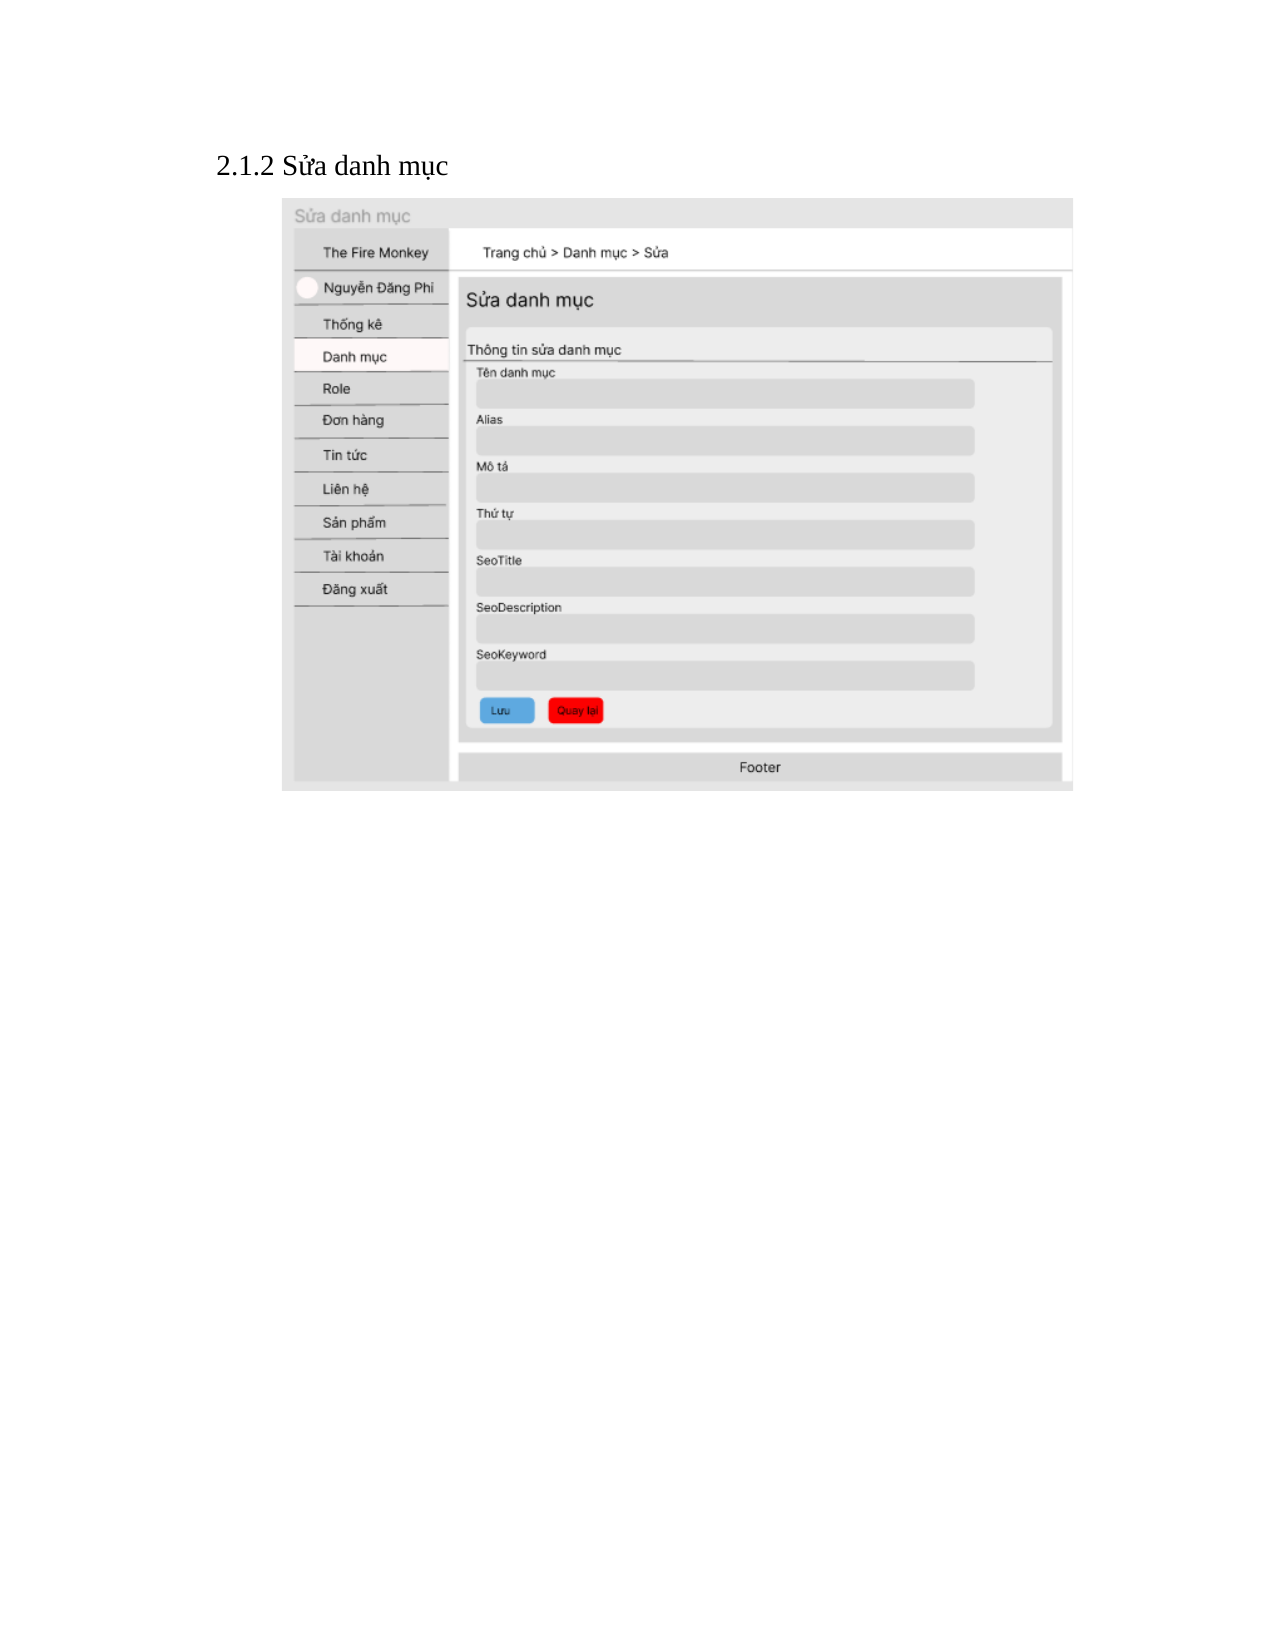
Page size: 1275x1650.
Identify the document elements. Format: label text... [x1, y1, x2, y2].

picture [281, 198, 1074, 791]
subtitle 2.1.2 Sửa danh mục [216, 148, 1157, 181]
